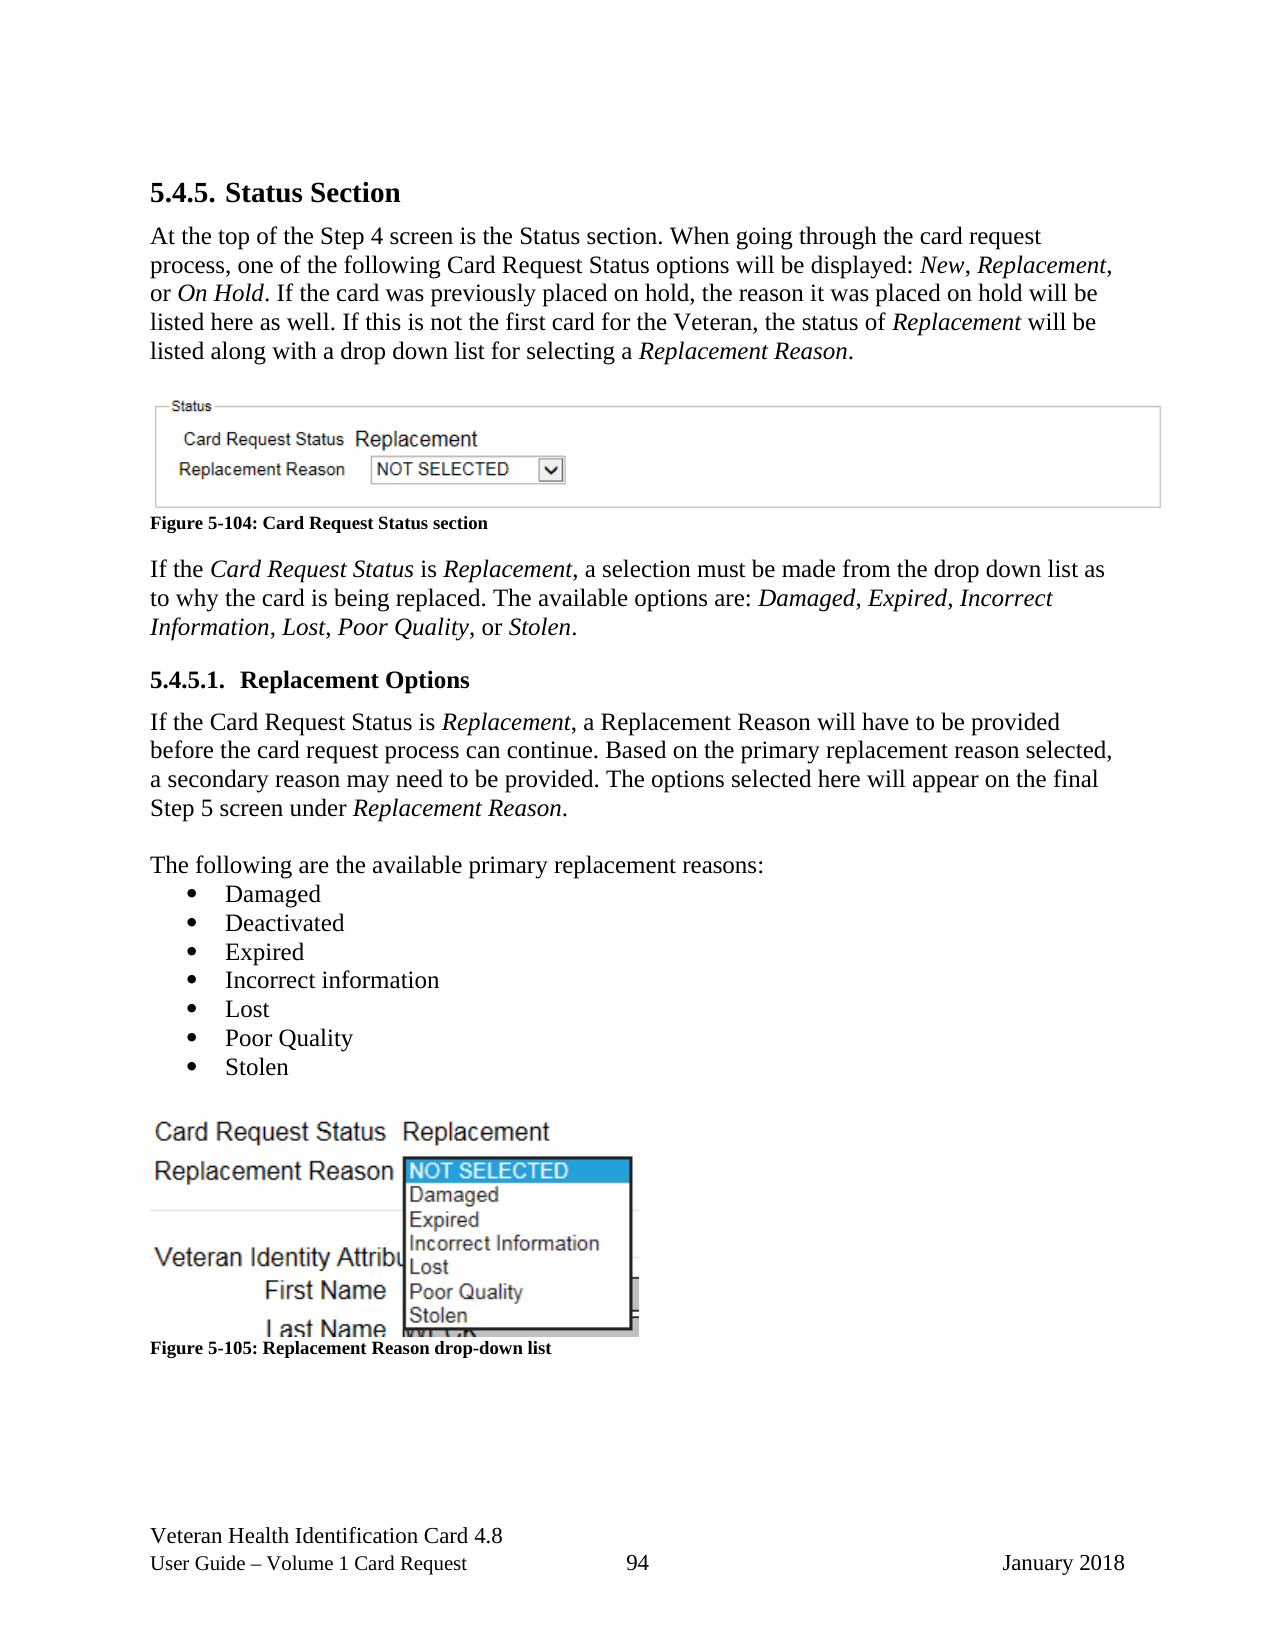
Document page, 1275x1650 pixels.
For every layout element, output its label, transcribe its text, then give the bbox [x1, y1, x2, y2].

picture [150, 1109, 639, 1337]
list Lost [187, 994, 1125, 1023]
text If the Card Request Status is Replacement, a Replacement Reason will have to be provided before the card request process can continue. Based on the primary replacement reason selected, a secondary reason may need to be provided. The options selected here will appear on the final Step 5 screen under Replacement Reason. [150, 707, 1125, 822]
picture [150, 393, 1165, 512]
list Incorrect information [187, 965, 1125, 994]
text The following are the available primary replacement reasons: [150, 850, 1125, 879]
text If the Card Request Status is Replacement, a selection must be made from the drop down list as to why the card is being replaced. The available options are: Damaged, Expired, Incorrect Information, Lost, Poor Quality, or Stolen. [150, 554, 1125, 640]
list Damaged [187, 879, 1125, 908]
list Stolen [187, 1052, 1125, 1080]
subtitle Replacement Options [150, 665, 1125, 694]
subtitle Status Section [150, 175, 1125, 208]
list Deactivated [187, 908, 1125, 937]
list Expired [187, 937, 1125, 965]
list Poor Quality [187, 1023, 1125, 1052]
text At the top of the Step 4 screen is the Status section. When going through the card request process, one of the following Card Request Status options will be displayed: New, Replacement, or On Hold. If the card was previously placed on hold, the reason it was placed on hold will be listed here as well. If this is not the first card for the Veteran, the status of Replacement will be listed along with a drop down list for selecting a Replacement Reason. [150, 221, 1125, 365]
